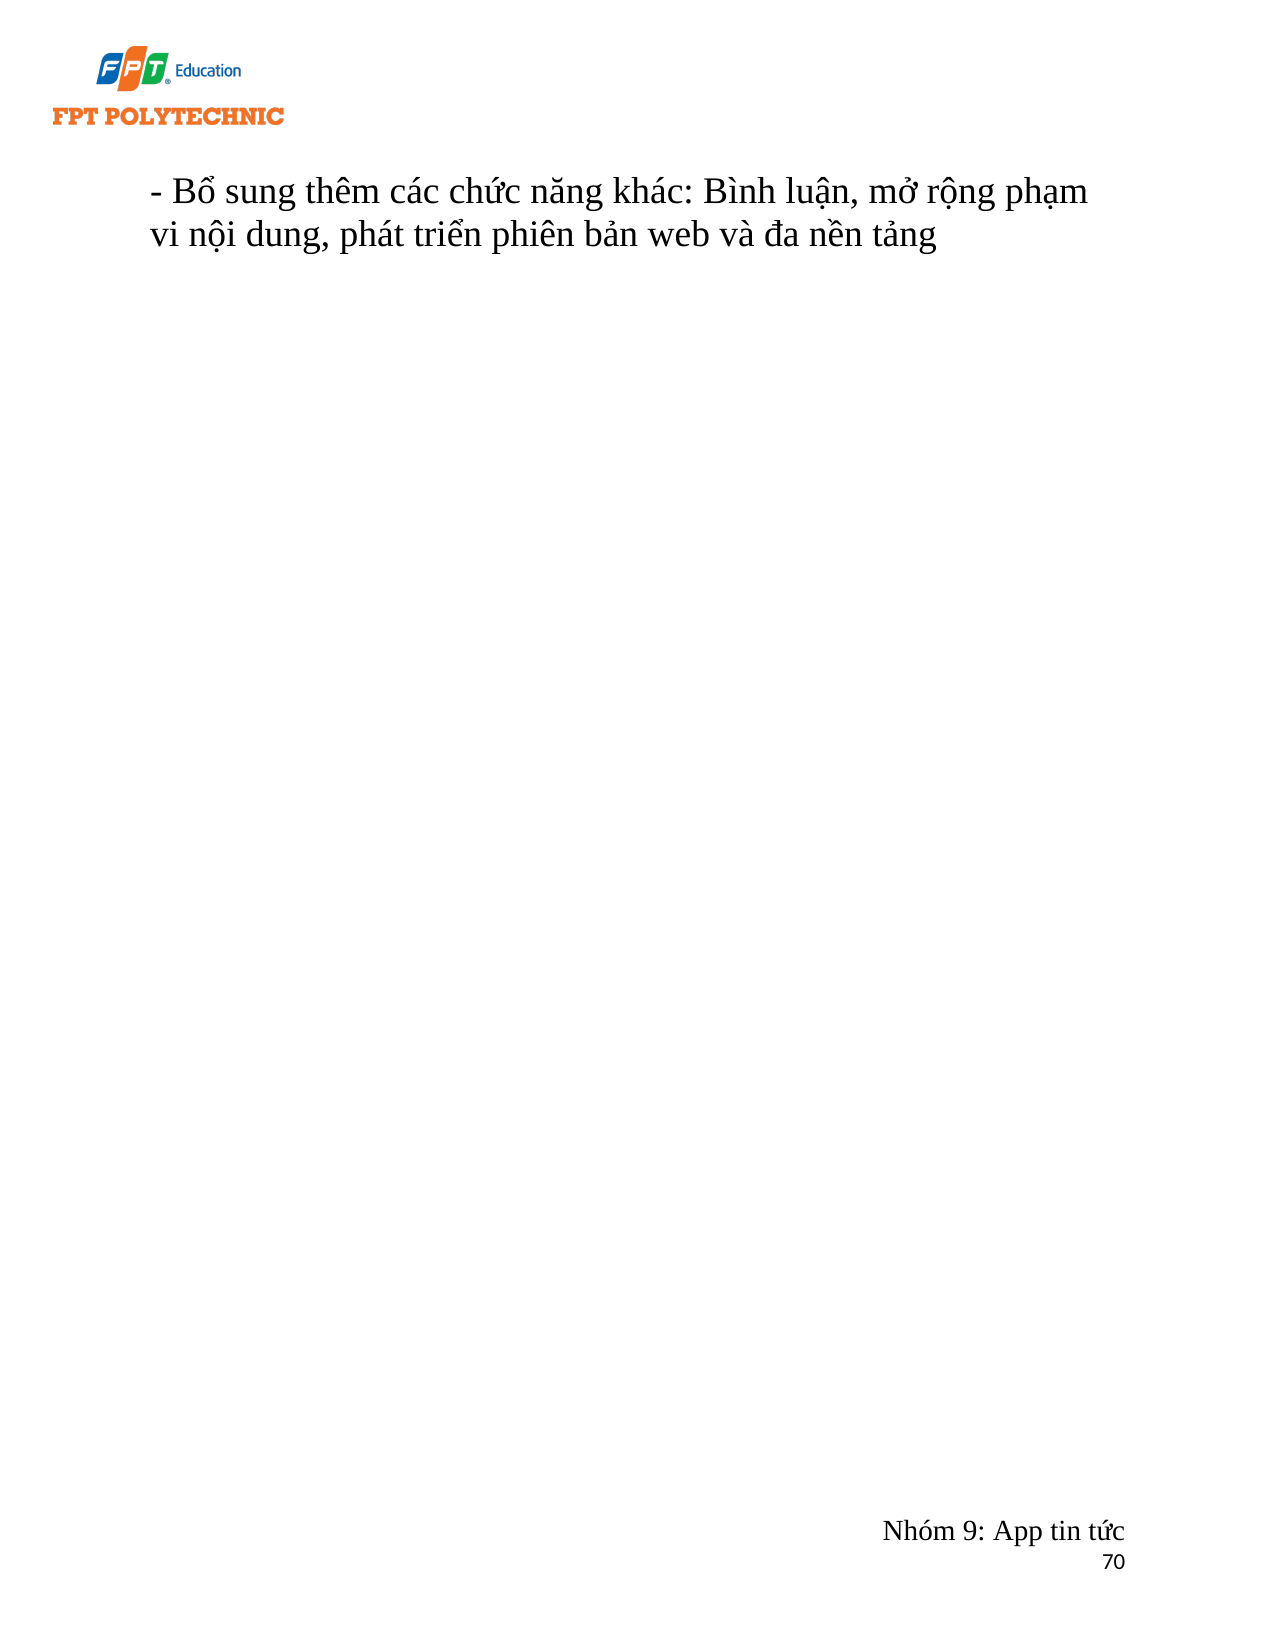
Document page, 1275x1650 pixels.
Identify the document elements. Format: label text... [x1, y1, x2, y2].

text - Bổ sung thêm các chức năng khác: Bình luận, mở rộng phạm vi nội dung, phát triển phiên bản web và đa nền tảng [150, 169, 1125, 255]
picture [53, 46, 284, 125]
